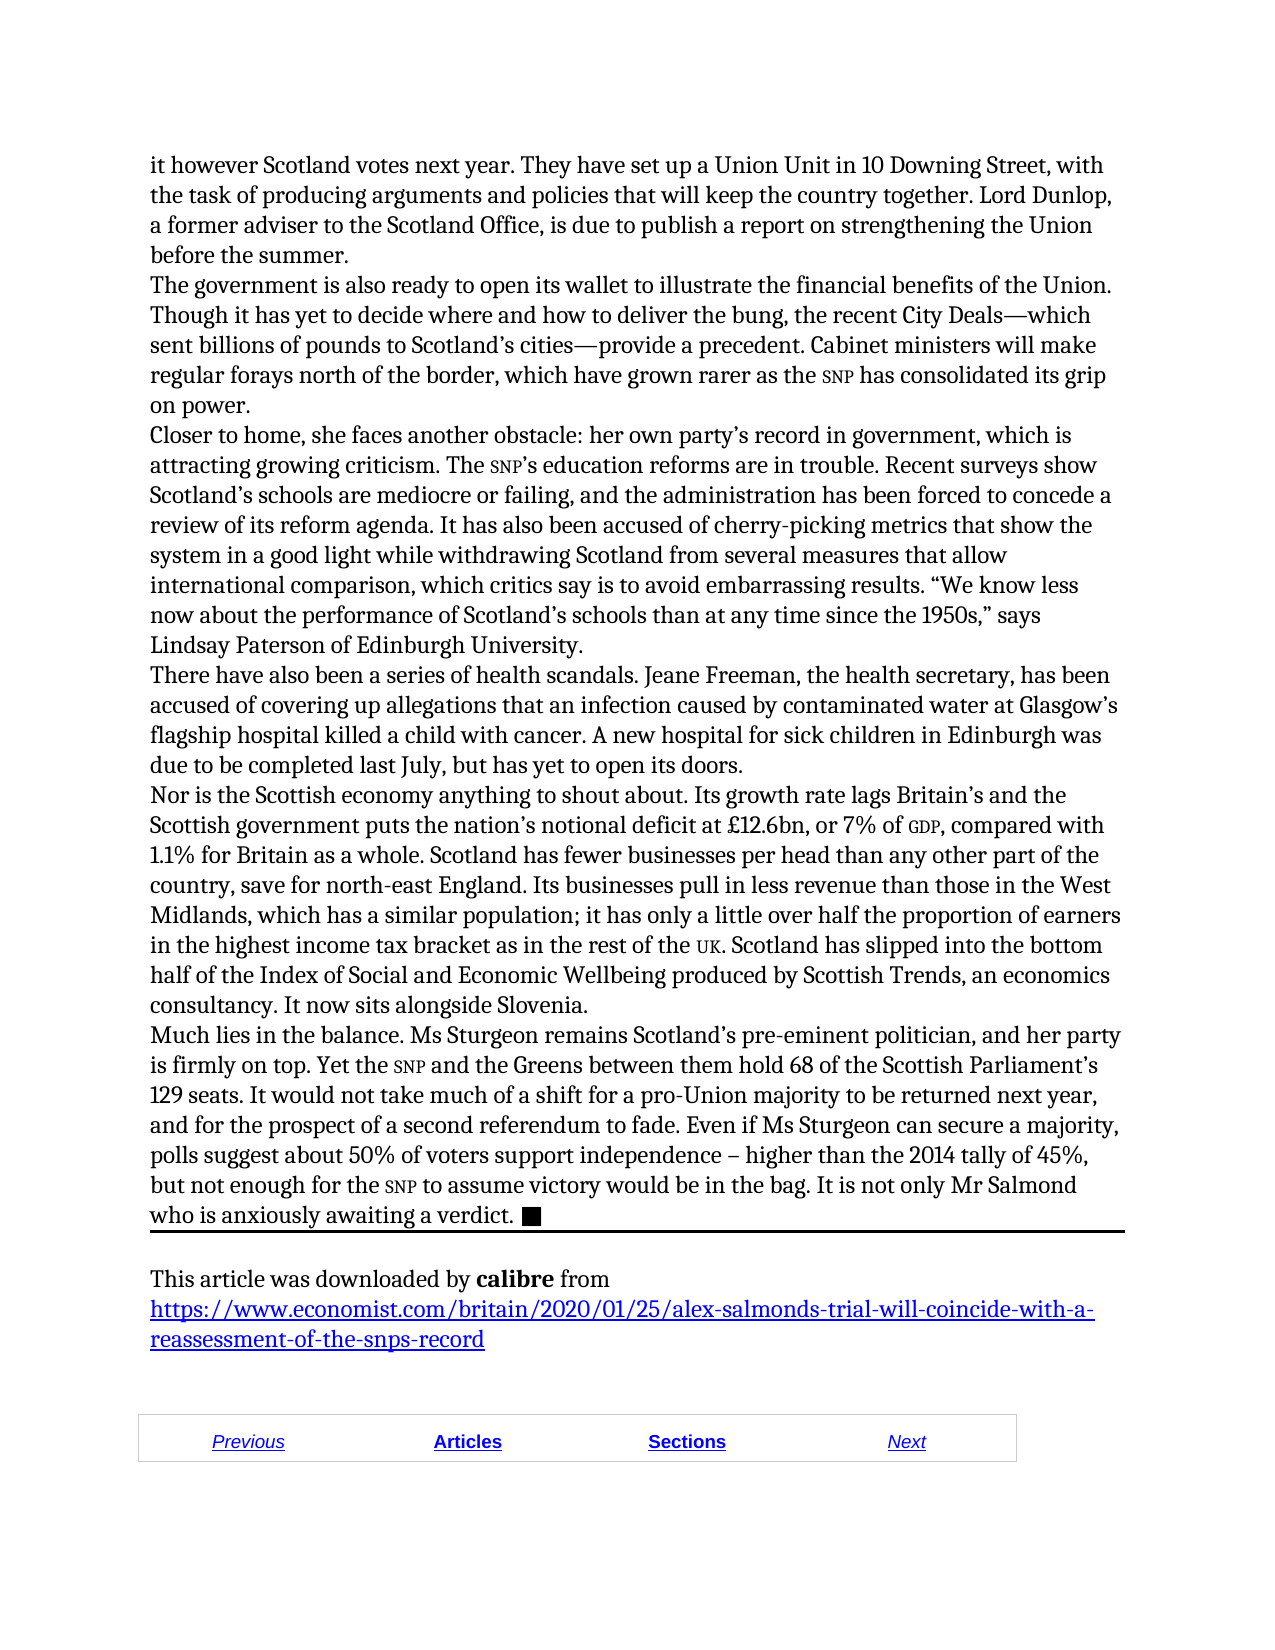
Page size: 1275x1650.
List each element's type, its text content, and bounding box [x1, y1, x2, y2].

text Much lies in the balance. Ms Sturgeon remains Scotland’s pre-eminent politician, and her party is firmly on top. Yet the SNP and the Greens between them hold 68 of the Scottish Parliament’s 129 seats. It would not take much of a shift for a pro-Union majority to be returned next year, and for the prospect of a second referendum to fade. Even if Ms Sturgeon can secure a majority, polls suggest about 50% of voters support independence – higher than the 2014 tally of 45%, but not enough for the SNP to assume victory would be in the bag. It is not only Mr Salmond who is anxiously awaiting a verdict. ■ [150, 1020, 1125, 1230]
text Nor is the Scottish economy anything to shout about. Its growth rate lags Britain’s and the Scottish government puts the nation’s notional deficit at £12.6bn, or 7% of GDP, compared with 1.1% for Britain as a whole. Scotland has fewer businesses per head than any other part of the country, save for north-east England. Its businesses pull in less revenue than those in the West Midlands, which has a similar population; it has only a little over half the proportion of earners in the highest income tax bracket as in the rest of the UK. Scotland has slipped into the bottom half of the Index of Social and Economic Wellbeing produced by Scottish Trends, an economics consultancy. It now sits alongside Slovenia. [150, 780, 1125, 1020]
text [150, 150, 1125, 270]
text This article was downloaded by calibre from https://www.economist.com/britain/2020/01/25/alex-salmonds-trial-will-coincide-with-a-reassessment-of-the-snps-record [150, 1264, 1125, 1354]
text There have also been a series of health scandals. Jeane Freeman, the health secretary, has been accused of covering up allegations that an infection caused by contaminated water at Glasgow’s flagship hospital killed a child with cancer. A new hospital for sick children in Edinburgh was due to be completed last July, but has yet to open its doors. [150, 660, 1125, 780]
table_header Previous [139, 1415, 358, 1461]
table_header Next [797, 1415, 1016, 1461]
table_header Articles [358, 1415, 577, 1461]
text Closer to home, she faces another obstacle: her own party’s record in government, which is attracting growing criticism. The SNP’s education reforms are in trouble. Recent surveys show Scotland’s schools are mediocre or failing, and the administration has been forced to concede a review of its reform agenda. It has also been accused of cherry-picking metrics that show the system in a good light while withdrawing Scotland from several measures that allow international comparison, which critics say is to avoid embarrassing results. “We know less now about the performance of Scotland’s schools than at any time since the 1950s,” says Lindsay Paterson of Edinburgh University. [150, 420, 1125, 660]
text The government is also ready to open its wallet to illustrate the financial benefits of the Union. Though it has yet to decide where and how to deliver the bung, the recent City Deals—which sent billions of pounds to Scotland’s cities—provide a precedent. Cabinet ministers will make regular forays north of the border, which have grown rarer as the SNP has consolidated its grip on power. [150, 270, 1125, 420]
table_header Sections [578, 1415, 797, 1461]
